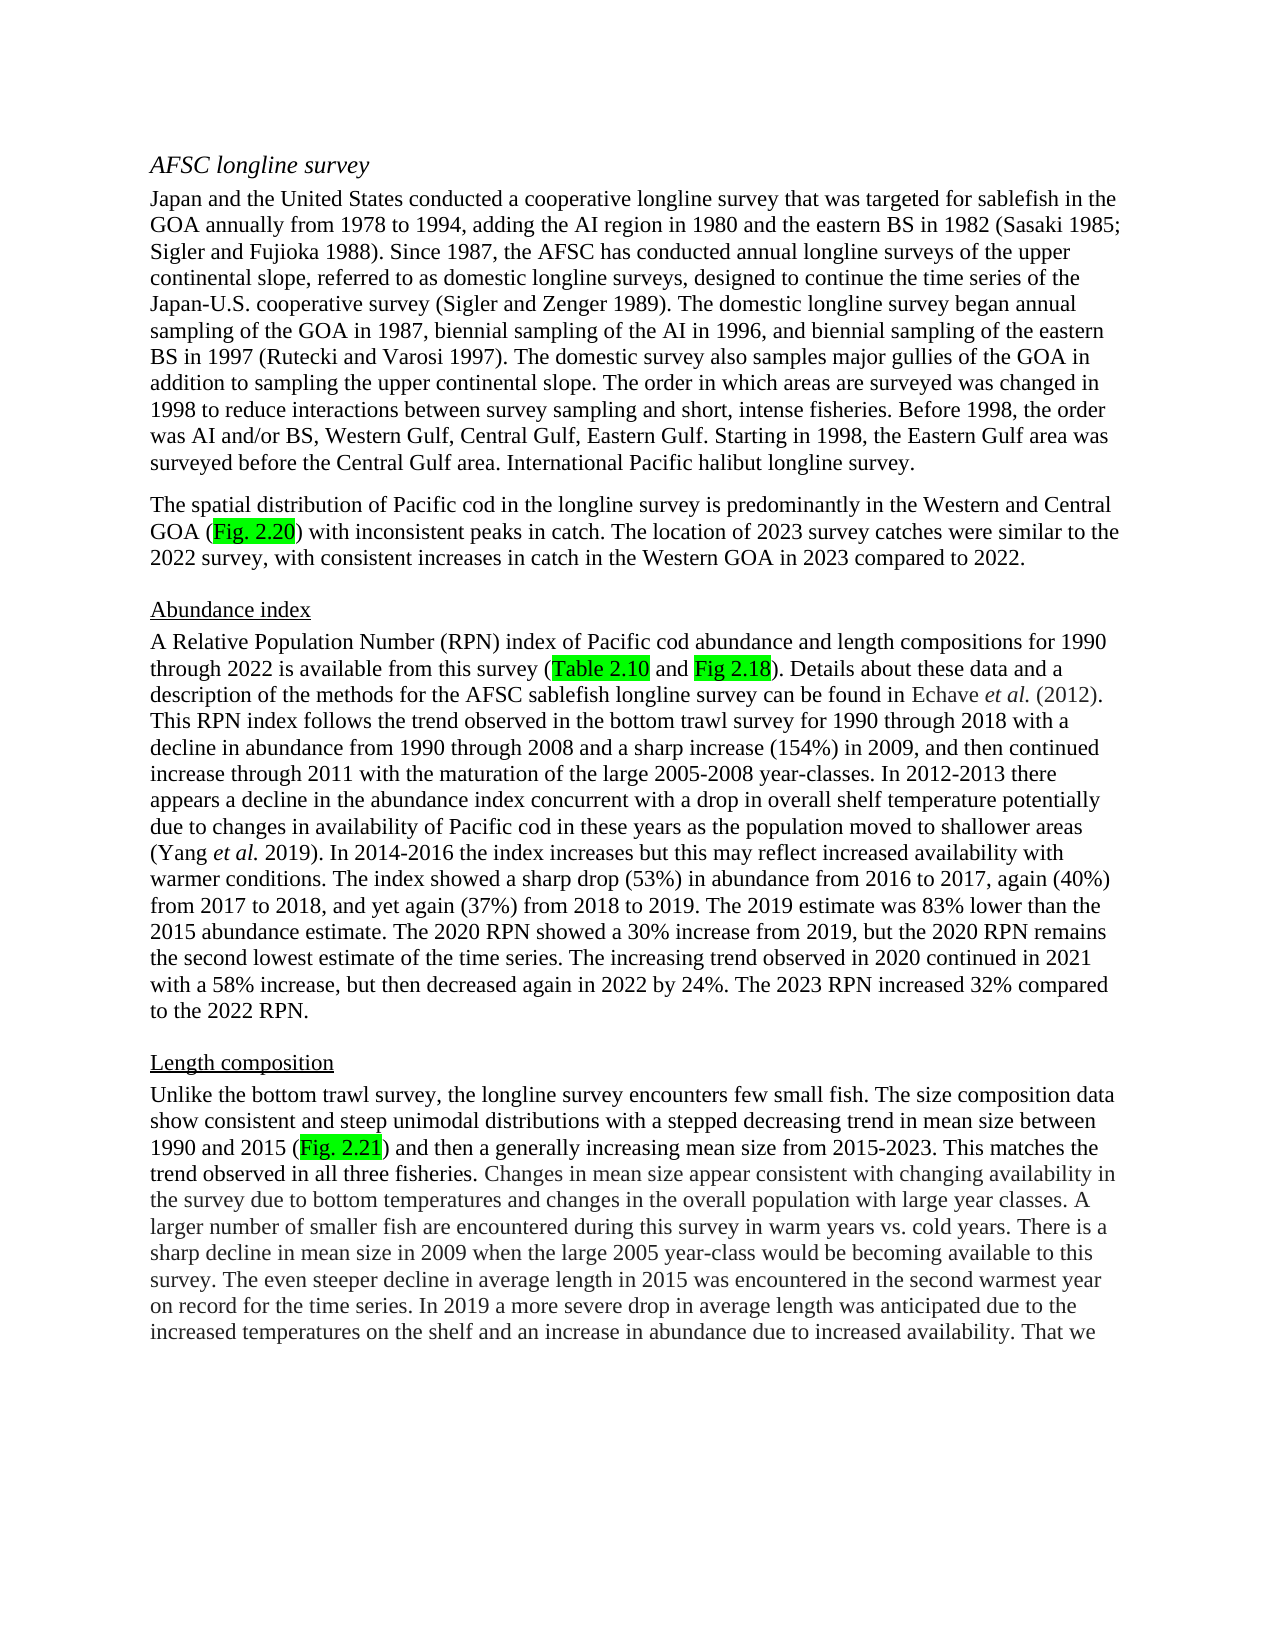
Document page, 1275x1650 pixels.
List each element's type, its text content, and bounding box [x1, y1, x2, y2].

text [150, 1081, 1125, 1345]
text Japan and the United States conducted a cooperative longline survey that was targeted for sablefish in the GOA annually from 1978 to 1994, adding the AI region in 1980 and the eastern BS in 1982 (Sasaki 1985; Sigler and Fujioka 1988). Since 1987, the AFSC has conducted annual longline surveys of the upper continental slope, referred to as domestic longline surveys, designed to continue the time series of the Japan-U.S. cooperative survey (Sigler and Zenger 1989). The domestic longline survey began annual sampling of the GOA in 1987, biennial sampling of the AI in 1996, and biennial sampling of the eastern BS in 1997 (Rutecki and Varosi 1997). The domestic survey also samples major gullies of the GOA in addition to sampling the upper continental slope. The order in which areas are surveyed was changed in 1998 to reduce interactions between survey sampling and short, intense fisheries. Before 1998, the order was AI and/or BS, Western Gulf, Central Gulf, Eastern Gulf. Starting in 1998, the Eastern Gulf area was surveyed before the Central Gulf area. International Pacific halibut longline survey. [150, 185, 1125, 475]
subtitle Length composition [150, 1048, 1125, 1075]
text The spatial distribution of Pacific cod in the longline survey is predominantly in the Western and Central GOA (Fig. 2.20) with inconsistent peaks in catch. The location of 2023 survey catches were similar to the 2022 survey, with consistent increases in catch in the Western GOA in 2023 compared to 2022. [150, 492, 1125, 571]
text A Relative Population Number (RPN) index of Pacific cod abundance and length compositions for 1990 through 2022 is available from this survey (Table 2.10 and Fig 2.18). Details about these data and a description of the methods for the AFSC sablefish longline survey can be found in Echave et al. (2012). This RPN index follows the trend observed in the bottom trawl survey for 1990 through 2018 with a decline in abundance from 1990 through 2008 and a sharp increase (154%) in 2009, and then continued increase through 2011 with the maturation of the large 2005-2008 year-classes. In 2012-2013 there appears a decline in the abundance index concurrent with a drop in overall shelf temperature potentially due to changes in availability of Pacific cod in these years as the population moved to shallower areas (Yang et al. 2019). In 2014-2016 the index increases but this may reflect increased availability with warmer conditions. The index showed a sharp drop (53%) in abundance from 2016 to 2017, again (40%) from 2017 to 2018, and yet again (37%) from 2018 to 2019. The 2019 estimate was 83% lower than the 2015 abundance estimate. The 2020 RPN showed a 30% increase from 2019, but the 2020 RPN remains the second lowest estimate of the time series. The increasing trend observed in 2020 continued in 2021 with a 58% increase, but then decreased again in 2022 by 24%. The 2023 RPN increased 32% compared to the 2022 RPN. [150, 628, 1125, 1023]
subtitle AFSC longline survey [150, 150, 1125, 179]
subtitle Abundance index [150, 596, 1125, 622]
